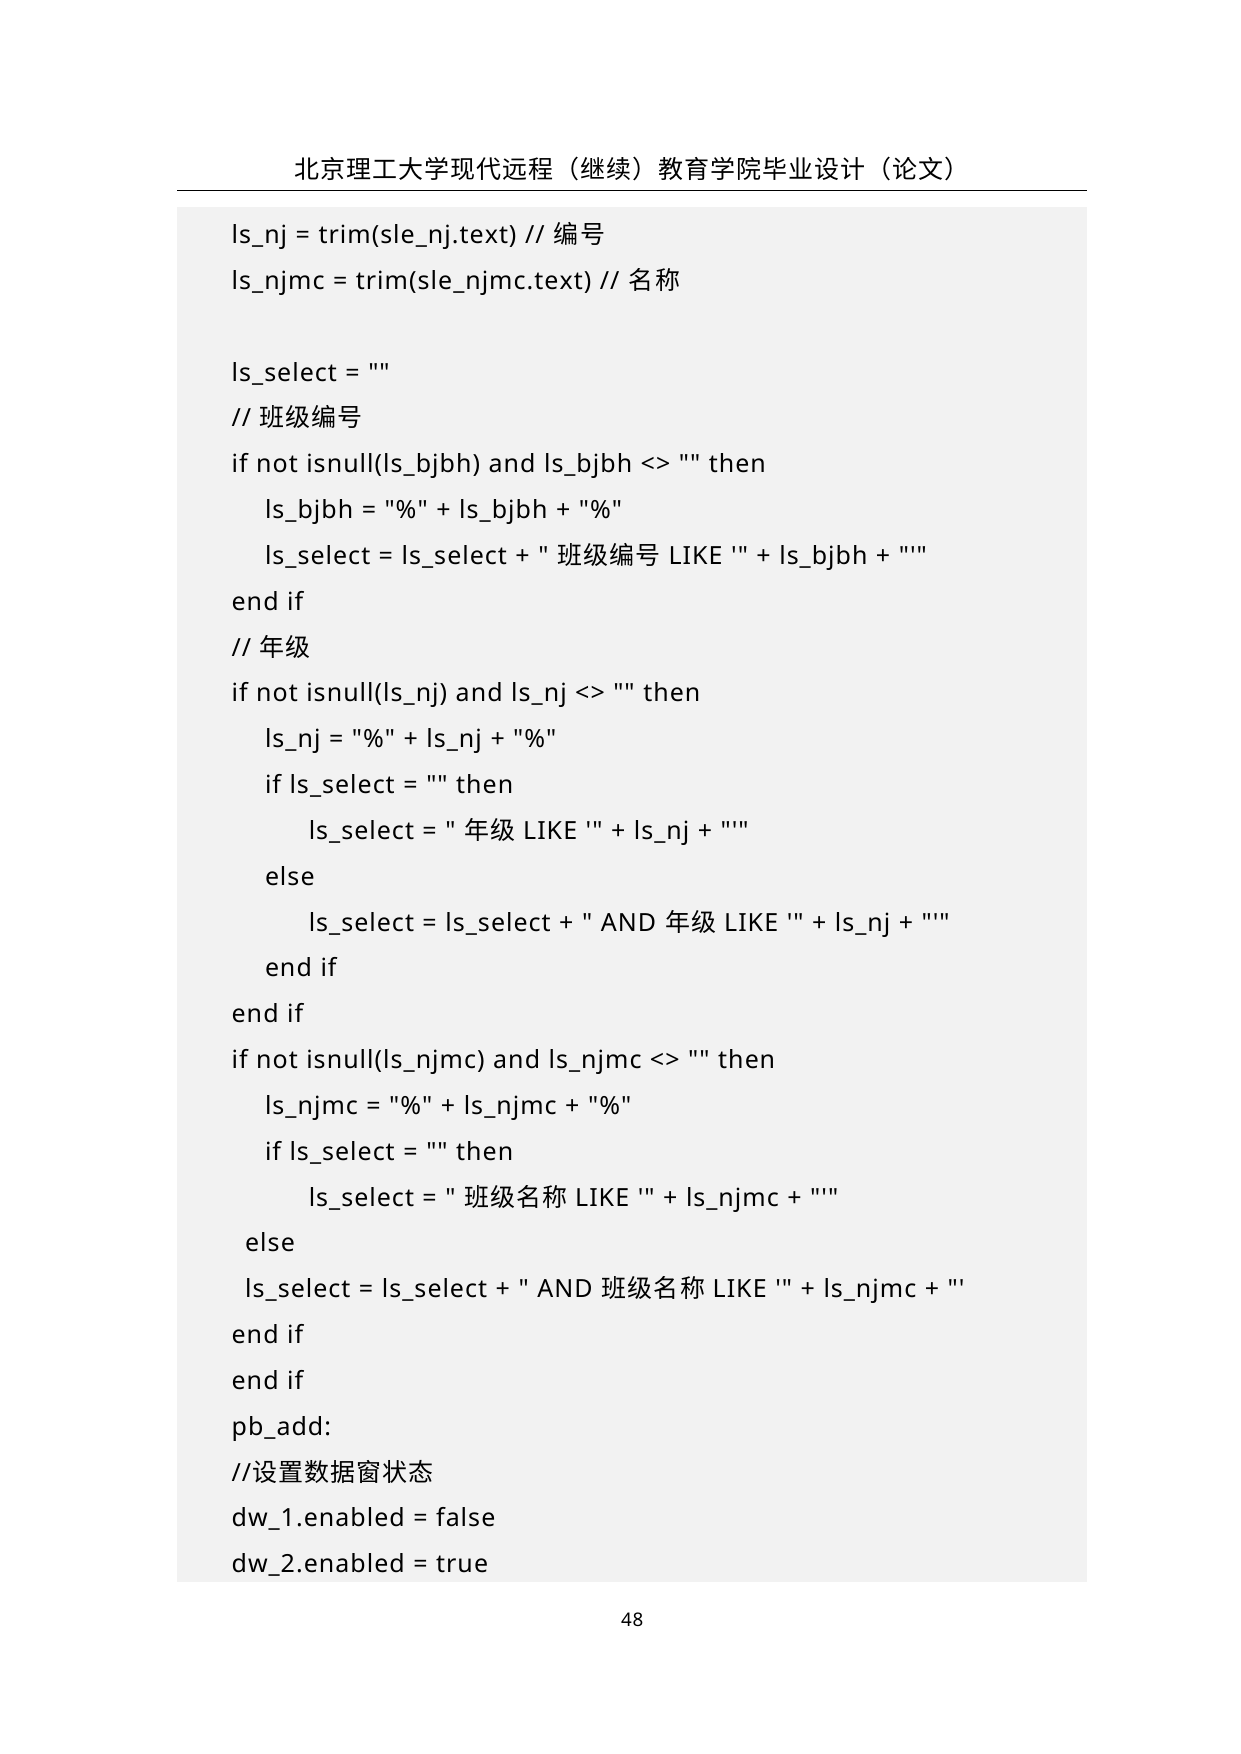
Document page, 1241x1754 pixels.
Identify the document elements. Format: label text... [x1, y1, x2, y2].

text if ls_select = "" then [177, 1123, 1087, 1169]
text ls_select = " 年级 LIKE '" + ls_nj + "'" [177, 803, 1087, 848]
text //设置数据窗状态 [177, 1444, 1087, 1490]
text end if [177, 986, 1087, 1032]
text ls_select = ls_select + " AND 班级名称 LIKE '" + ls_njmc + "' [177, 1261, 1087, 1307]
text ls_bjbh = "%" + ls_bjbh + "%" [177, 482, 1087, 528]
text if not isnull(ls_njmc) and ls_njmc <> "" then [177, 1032, 1087, 1078]
text if not isnull(ls_nj) and ls_nj <> "" then [177, 665, 1087, 711]
text ls_njmc = "%" + ls_njmc + "%" [177, 1078, 1087, 1123]
text if ls_select = "" then [177, 757, 1087, 803]
text // 班级编号 [177, 390, 1087, 436]
text dw_2.enabled = true [177, 1536, 1087, 1582]
text ls_select = "" [177, 344, 1087, 390]
text ls_nj = trim(sle_nj.text) // 编号 [177, 207, 1087, 253]
text ls_njmc = trim(sle_njmc.text) // 名称 [177, 253, 1087, 298]
text else [177, 848, 1087, 894]
text else [177, 1215, 1087, 1261]
text pb_add: [177, 1398, 1087, 1444]
text end if [177, 940, 1087, 986]
text // 年级 [177, 619, 1087, 665]
text ls_nj = "%" + ls_nj + "%" [177, 711, 1087, 757]
text end if [177, 573, 1087, 619]
text if not isnull(ls_bjbh) and ls_bjbh <> "" then [177, 436, 1087, 482]
text end if [177, 1353, 1087, 1398]
text ls_select = " 班级名称 LIKE '" + ls_njmc + "'" [177, 1169, 1087, 1215]
text dw_1.enabled = false [177, 1490, 1087, 1536]
text ls_select = ls_select + " 班级编号 LIKE '" + ls_bjbh + "'" [177, 528, 1087, 573]
text ls_select = ls_select + " AND 年级 LIKE '" + ls_nj + "'" [177, 894, 1087, 940]
text end if [177, 1307, 1087, 1353]
